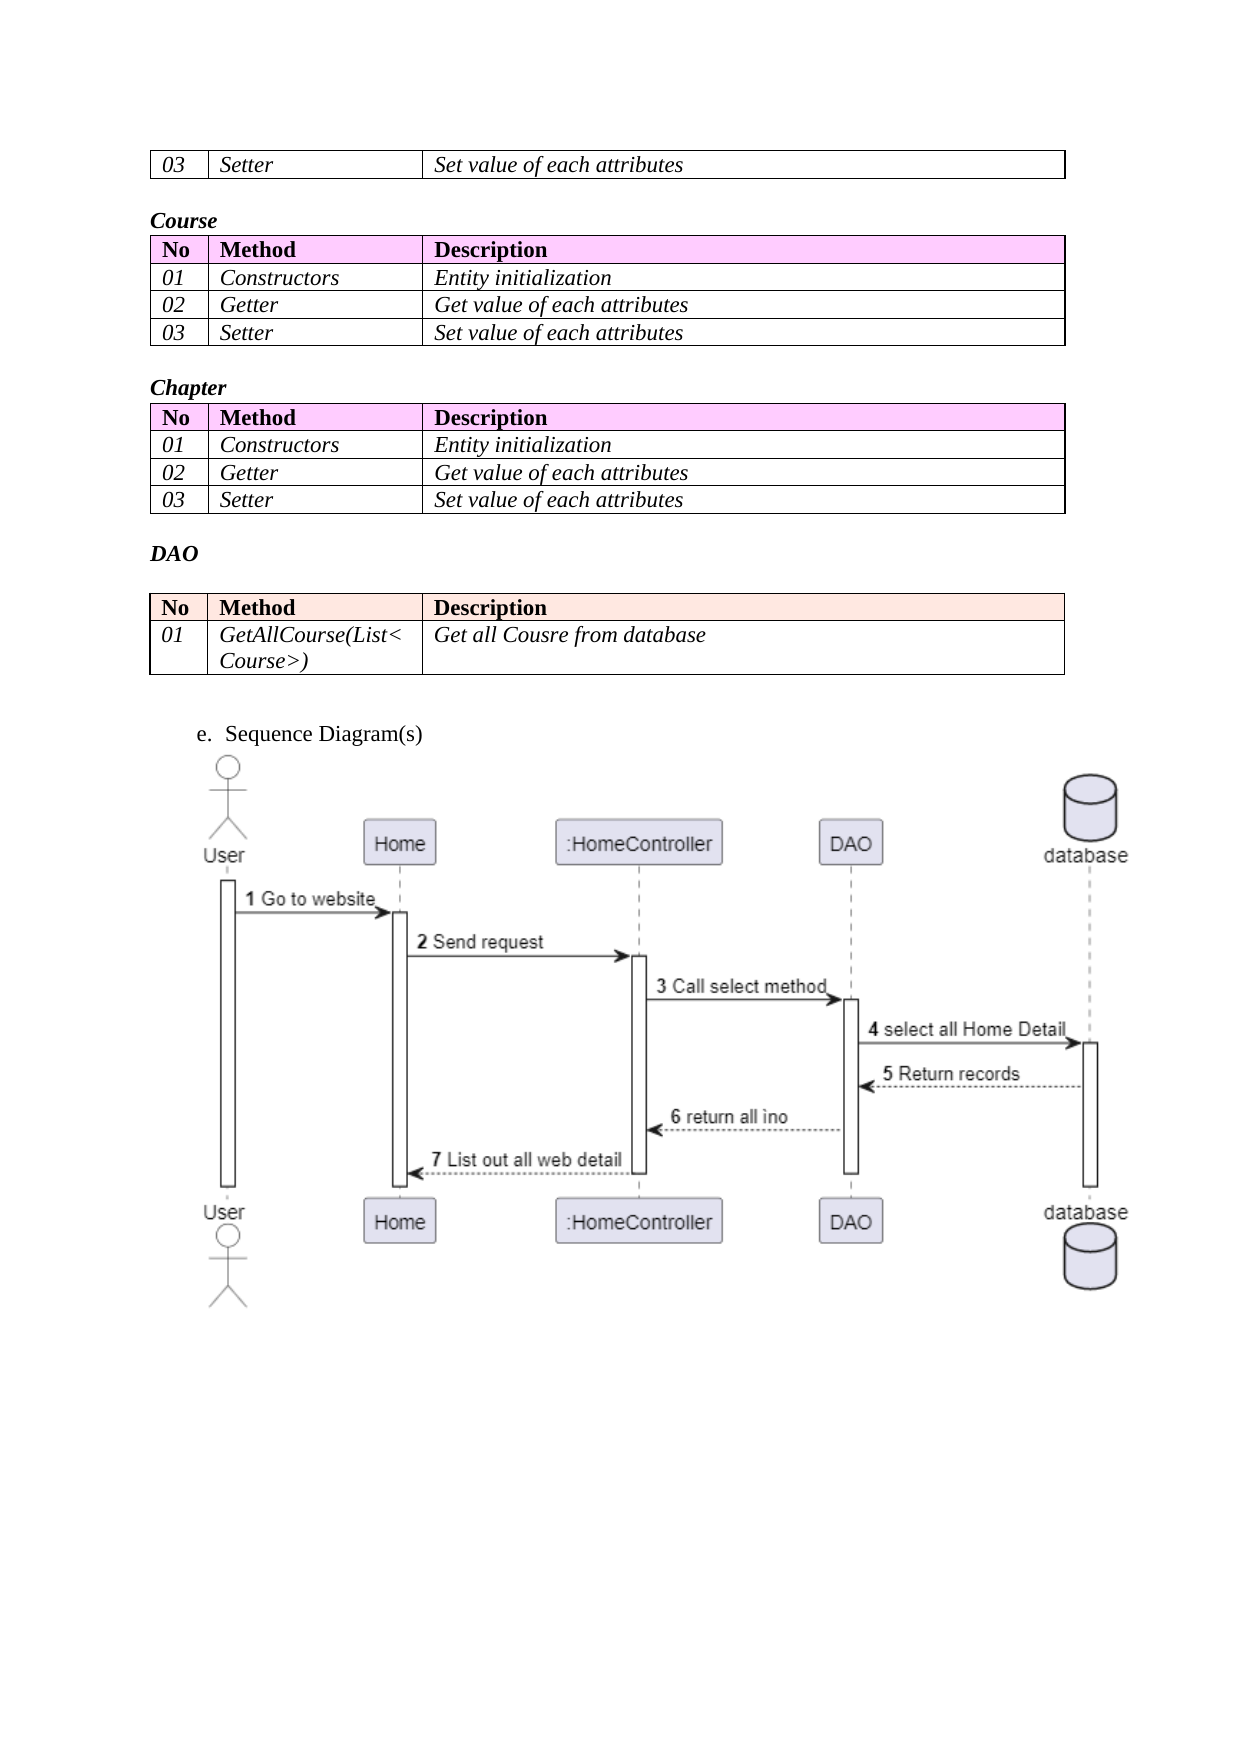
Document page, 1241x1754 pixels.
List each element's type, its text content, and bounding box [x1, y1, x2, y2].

table_cell Entity initialization [423, 264, 1064, 290]
table_cell Get value of each attributes [423, 291, 1064, 317]
table_header Description [423, 594, 1064, 620]
table_header Method [209, 236, 422, 263]
table_cell Constructors [209, 264, 422, 290]
table_cell Set value of each attributes [423, 151, 1064, 177]
table_cell Set value of each attributes [423, 319, 1064, 345]
table_cell 03 [151, 486, 208, 512]
table_header No [151, 404, 208, 430]
table_header Description [423, 404, 1064, 430]
table_cell 03 [151, 151, 208, 177]
table_cell Getter [209, 291, 422, 317]
table_cell Getter [209, 459, 422, 485]
table_cell Setter [209, 486, 422, 512]
picture [196, 748, 1140, 1317]
table_cell Get value of each attributes [423, 459, 1064, 485]
table_cell 01 [151, 431, 208, 458]
table_cell GetAllCourse(List<Course>) [208, 621, 422, 674]
table_cell Setter [209, 151, 422, 177]
table_header Description [423, 236, 1064, 263]
table_cell Constructors [209, 431, 422, 458]
table_cell Setter [209, 319, 422, 345]
text Chapter [150, 374, 1093, 401]
list Sequence Diagram(s) [196, 720, 1093, 746]
table_cell 03 [151, 319, 208, 345]
table_cell Entity initialization [423, 431, 1064, 458]
table_cell 01 [151, 621, 207, 674]
table_header No [151, 594, 207, 620]
table_cell 02 [151, 291, 208, 317]
table_header Method [209, 404, 422, 430]
table_cell Get all Cousre from database [423, 621, 1064, 674]
table_cell 01 [151, 264, 208, 290]
text Course [150, 207, 1093, 233]
table_cell 02 [151, 459, 208, 485]
table_cell Set value of each attributes [423, 486, 1064, 512]
text DAO [150, 540, 1093, 566]
table_header No [151, 236, 208, 263]
table_header Method [208, 594, 422, 620]
